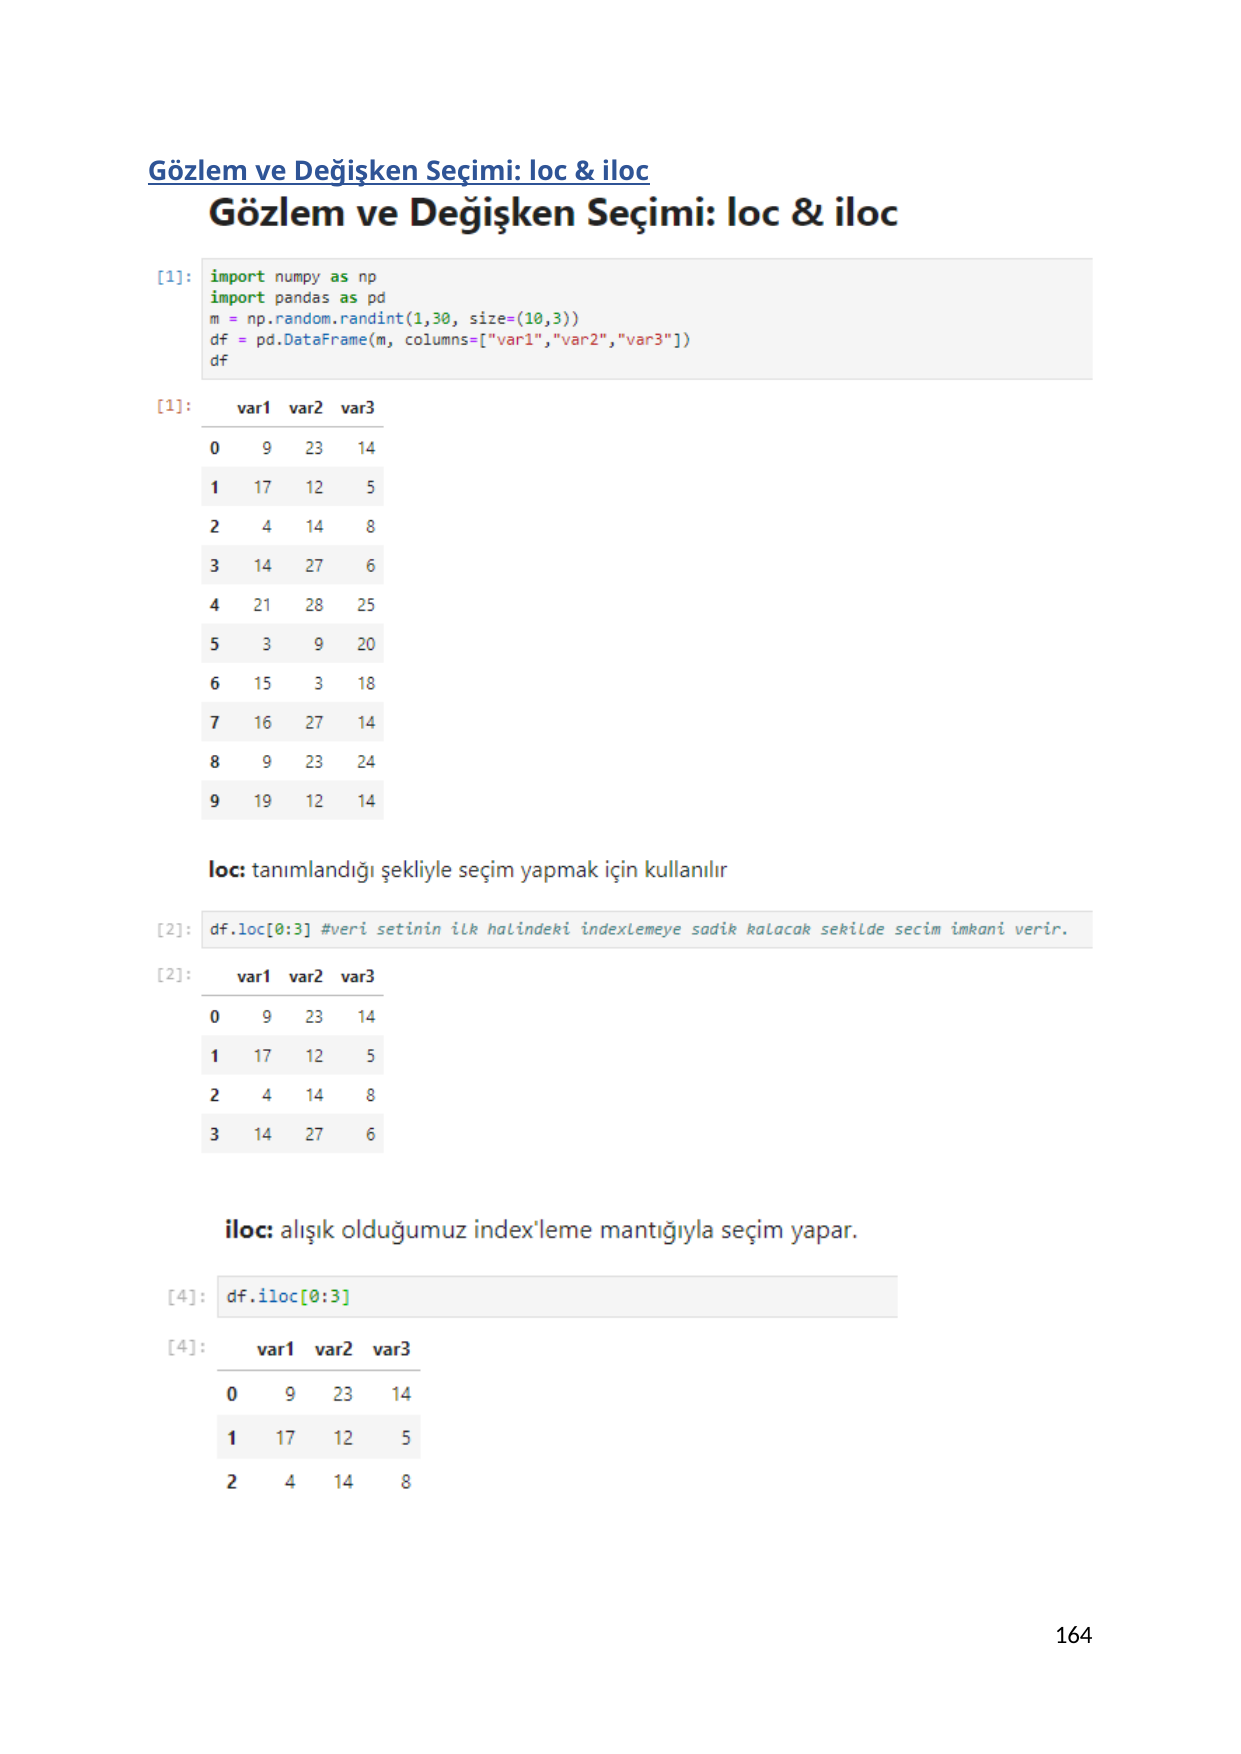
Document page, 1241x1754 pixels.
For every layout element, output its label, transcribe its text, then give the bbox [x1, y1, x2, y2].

picture [147, 191, 1093, 1177]
subtitle Gözlem ve Değişken Seçimi: loc & iloc [148, 152, 1092, 189]
picture [147, 1196, 898, 1517]
